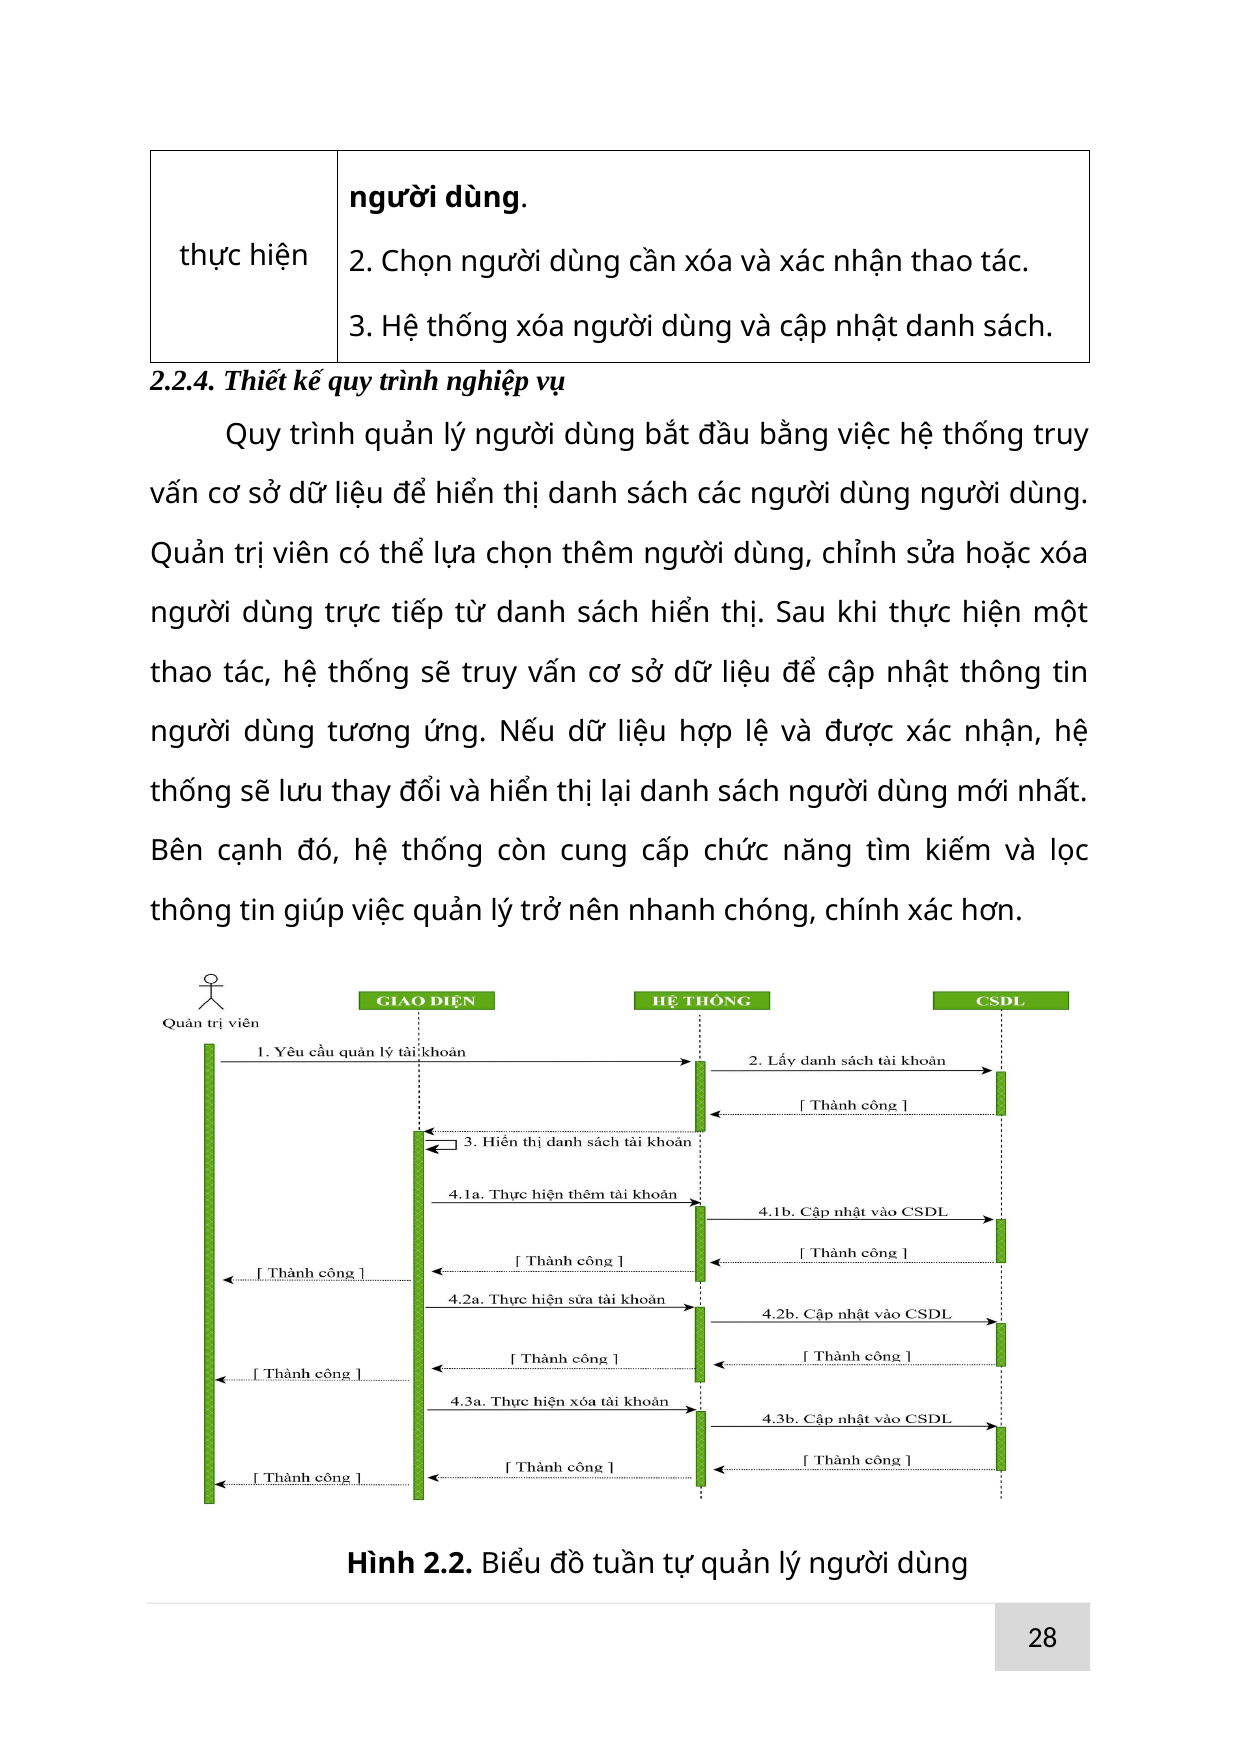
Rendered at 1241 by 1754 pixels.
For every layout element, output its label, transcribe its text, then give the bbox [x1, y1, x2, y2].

subtitle 2.2.4. Thiết kế quy trình nghiệp vụ [150, 363, 1090, 396]
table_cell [338, 151, 1089, 362]
text Hình 2.2. Biểu đồ tuần tự quản lý người dùng [150, 1542, 1090, 1582]
picture [150, 965, 1081, 1513]
text Quy trình quản lý người dùng bắt đầu bằng việc hệ thống truy vấn cơ sở dữ liệu để hiển thị danh sách các người dùng người dùng. Quản trị viên có thể lựa chọn thêm người dùng, chỉnh sửa hoặc xóa người dùng trực tiếp từ danh sách hiển thị. Sau khi thực hiện một thao tác, hệ thống sẽ truy vấn cơ sở dữ liệu để cập nhật thông tin người dùng tương ứng. Nếu dữ liệu hợp lệ và được xác nhận, hệ thống sẽ lưu thay đổi và hiển thị lại danh sách người dùng mới nhất. Bên cạnh đó, hệ thống còn cung cấp chức năng tìm kiếm và lọc thông tin giúp việc quản lý trở nên nhanh chóng, chính xác hơn. [150, 413, 1090, 929]
table_cell Các bước thực hiện [151, 151, 337, 362]
